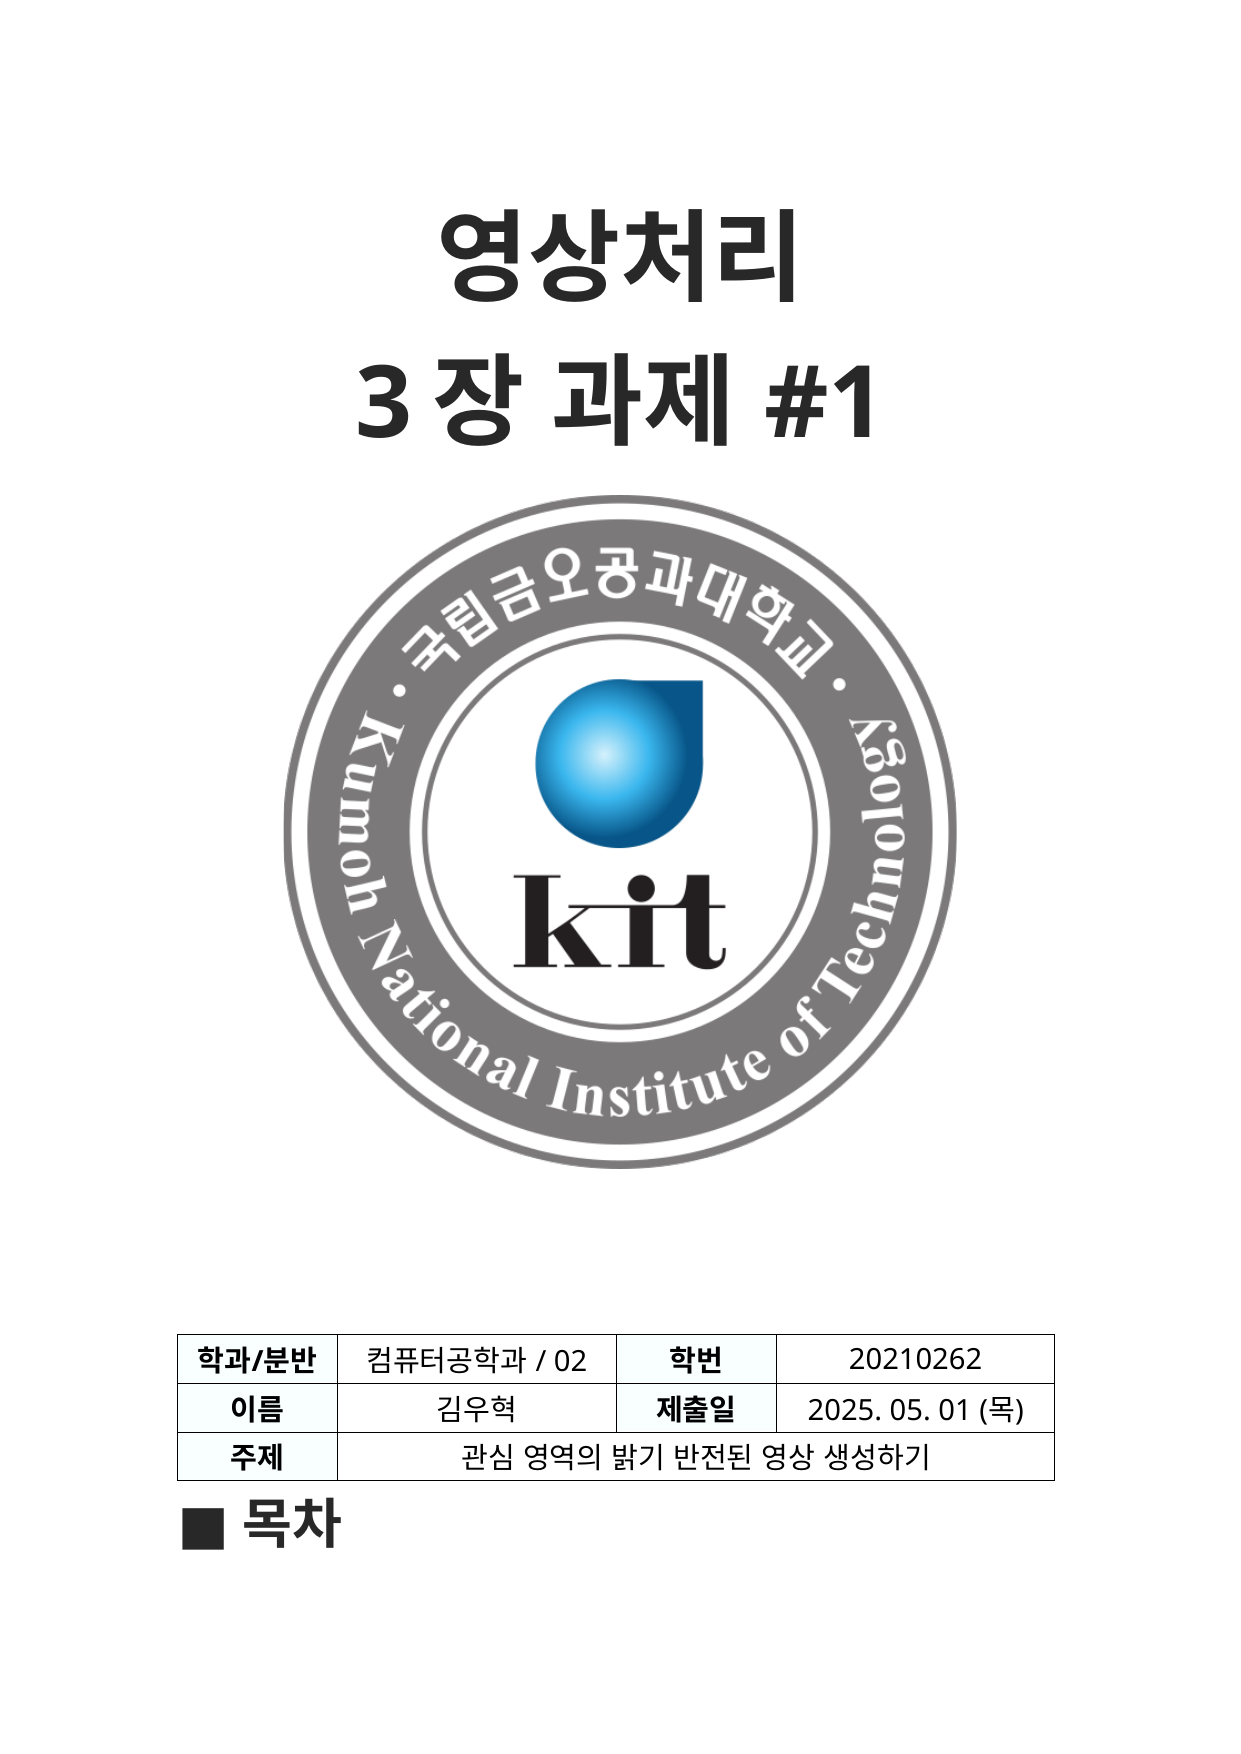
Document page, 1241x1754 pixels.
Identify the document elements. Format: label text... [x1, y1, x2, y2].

table_header 학과/분반 [178, 1335, 337, 1382]
table_cell 김우혁 [338, 1384, 616, 1431]
table_cell 제출일 [617, 1384, 776, 1431]
table_cell 이름 [178, 1384, 337, 1431]
table_header 20210262 [777, 1335, 1054, 1382]
text 영상처리 [177, 177, 1063, 322]
picture [283, 495, 957, 1169]
table_header 컴퓨터공학과 / 02 [338, 1335, 616, 1382]
table_cell 주제 [178, 1433, 337, 1480]
table_cell 2025. 05. 01 (목) [777, 1384, 1054, 1431]
table_cell 관심 영역의 밝기 반전된 영상 생성하기 [338, 1433, 1054, 1480]
text 3장 과제 #1 [177, 322, 1063, 467]
table_header 학번 [617, 1335, 776, 1382]
text ■ 목차 [177, 1481, 1063, 1560]
